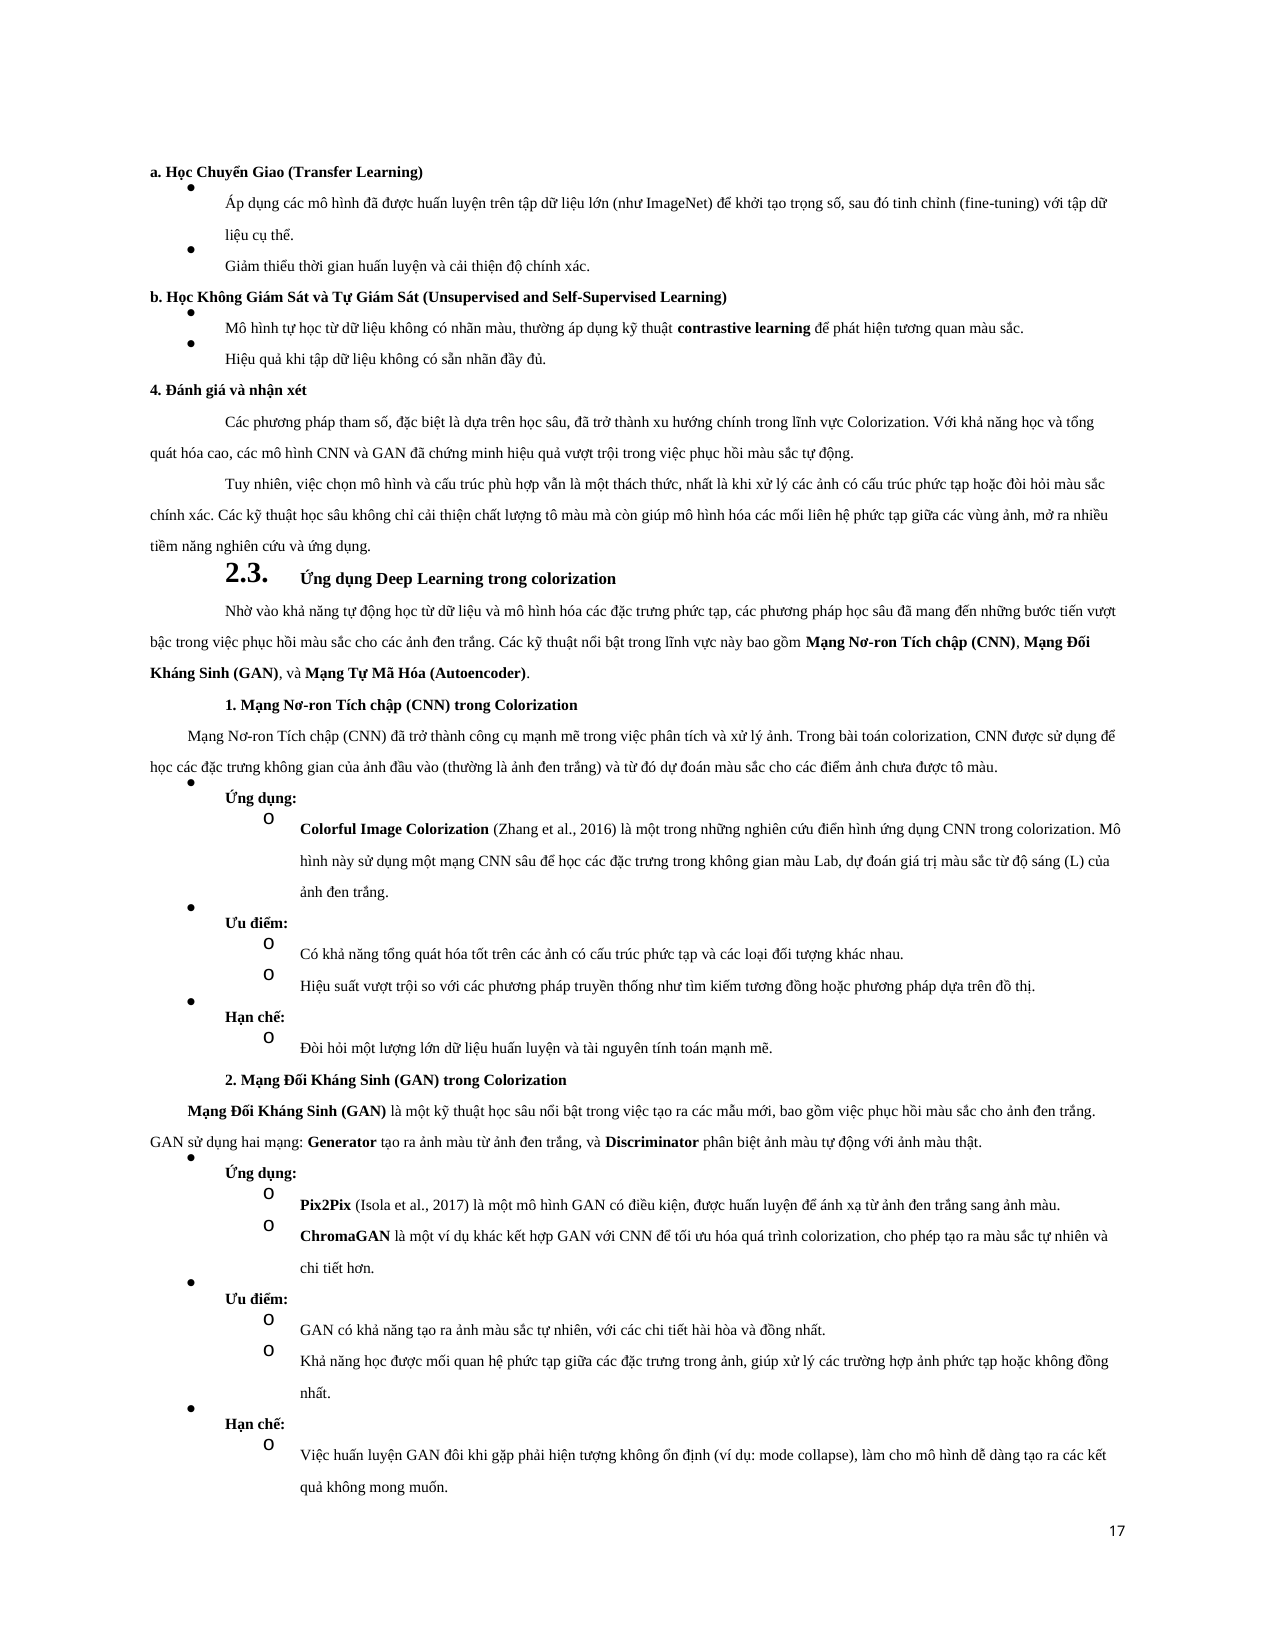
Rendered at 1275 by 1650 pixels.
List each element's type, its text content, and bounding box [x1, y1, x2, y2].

list Hiệu quả khi tập dữ liệu không có sẵn nhãn đầy đủ. [187, 337, 1125, 368]
text Tuy nhiên, việc chọn mô hình và cấu trúc phù hợp vẫn là một thách thức, nhất là khi xử lý các ảnh có cấu trúc phức tạp hoặc đòi hỏi màu sắc chính xác. Các kỹ thuật học sâu không chỉ cải thiện chất lượng tô màu mà còn giúp mô hình hóa các mối liên hệ phức tạp giữa các vùng ảnh, mở ra nhiều tiềm năng nghiên cứu và ứng dụng. [150, 461, 1125, 555]
list Ưu điểm: [187, 1276, 1125, 1307]
list Có khả năng tổng quát hóa tốt trên các ảnh có cấu trúc phức tạp và các loại đối tượng khác nhau. [262, 932, 1125, 963]
text 2. Mạng Đối Kháng Sinh (GAN) trong Colorization [150, 1057, 1125, 1089]
list Việc huấn luyện GAN đôi khi gặp phải hiện tượng không ổn định (ví dụ: mode collapse), làm cho mô hình dễ dàng tạo ra các kết quả không mong muốn. [262, 1433, 1125, 1496]
list Ứng dụng: [187, 776, 1125, 807]
text a. Học Chuyển Giao (Transfer Learning) [150, 150, 1125, 181]
list Khả năng học được mối quan hệ phức tạp giữa các đặc trưng trong ảnh, giúp xử lý các trường hợp ảnh phức tạp hoặc không đồng nhất. [262, 1339, 1125, 1402]
list ChromaGAN là một ví dụ khác kết hợp GAN với CNN để tối ưu hóa quá trình colorization, cho phép tạo ra màu sắc tự nhiên và chi tiết hơn. [262, 1214, 1125, 1276]
text b. Học Không Giám Sát và Tự Giám Sát (Unsupervised and Self-Supervised Learning) [150, 274, 1125, 306]
text Mạng Nơ-ron Tích chập (CNN) đã trở thành công cụ mạnh mẽ trong việc phân tích và xử lý ảnh. Trong bài toán colorization, CNN được sử dụng để học các đặc trưng không gian của ảnh đầu vào (thường là ảnh đen trắng) và từ đó dự đoán màu sắc cho các điểm ảnh chưa được tô màu. [150, 713, 1125, 776]
list Colorful Image Colorization (Zhang et al., 2016) là một trong những nghiên cứu điển hình ứng dụng CNN trong colorization. Mô hình này sử dụng một mạng CNN sâu để học các đặc trưng trong không gian màu Lab, dự đoán giá trị màu sắc từ độ sáng (L) của ảnh đen trắng. [262, 807, 1125, 901]
list Pix2Pix (Isola et al., 2017) là một mô hình GAN có điều kiện, được huấn luyện để ánh xạ từ ảnh đen trắng sang ảnh màu. [262, 1182, 1125, 1214]
text Các phương pháp tham số, đặc biệt là dựa trên học sâu, đã trở thành xu hướng chính trong lĩnh vực Colorization. Với khả năng học và tổng quát hóa cao, các mô hình CNN và GAN đã chứng minh hiệu quả vượt trội trong việc phục hồi màu sắc tự động. [150, 399, 1125, 461]
list Ứng dụng Deep Learning trong colorization [225, 555, 1125, 588]
text 1. Mạng Nơ-ron Tích chập (CNN) trong Colorization [150, 682, 1125, 713]
text 4. Đánh giá và nhận xét [150, 368, 1125, 399]
list Áp dụng các mô hình đã được huấn luyện trên tập dữ liệu lớn (như ImageNet) để khởi tạo trọng số, sau đó tinh chỉnh (fine-tuning) với tập dữ liệu cụ thể. [187, 181, 1125, 243]
text Nhờ vào khả năng tự động học từ dữ liệu và mô hình hóa các đặc trưng phức tạp, các phương pháp học sâu đã mang đến những bước tiến vượt bậc trong việc phục hồi màu sắc cho các ảnh đen trắng. Các kỹ thuật nổi bật trong lĩnh vực này bao gồm Mạng Nơ-ron Tích chập (CNN), Mạng Đối Kháng Sinh (GAN), và Mạng Tự Mã Hóa (Autoencoder). [150, 589, 1125, 682]
list Hạn chế: [187, 1402, 1125, 1433]
list Đòi hỏi một lượng lớn dữ liệu huấn luyện và tài nguyên tính toán mạnh mẽ. [262, 1026, 1125, 1057]
list Hiệu suất vượt trội so với các phương pháp truyền thống như tìm kiếm tương đồng hoặc phương pháp dựa trên đồ thị. [262, 963, 1125, 995]
list Ưu điểm: [187, 901, 1125, 932]
list Ứng dụng: [187, 1151, 1125, 1182]
text Mạng Đối Kháng Sinh (GAN) là một kỹ thuật học sâu nổi bật trong việc tạo ra các mẫu mới, bao gồm việc phục hồi màu sắc cho ảnh đen trắng. GAN sử dụng hai mạng: Generator tạo ra ảnh màu từ ảnh đen trắng, và Discriminator phân biệt ảnh màu tự động với ảnh màu thật. [150, 1089, 1125, 1151]
list Giảm thiểu thời gian huấn luyện và cải thiện độ chính xác. [187, 243, 1125, 274]
list GAN có khả năng tạo ra ảnh màu sắc tự nhiên, với các chi tiết hài hòa và đồng nhất. [262, 1307, 1125, 1339]
list Hạn chế: [187, 995, 1125, 1026]
list Mô hình tự học từ dữ liệu không có nhãn màu, thường áp dụng kỹ thuật contrastive learning để phát hiện tương quan màu sắc. [187, 306, 1125, 337]
